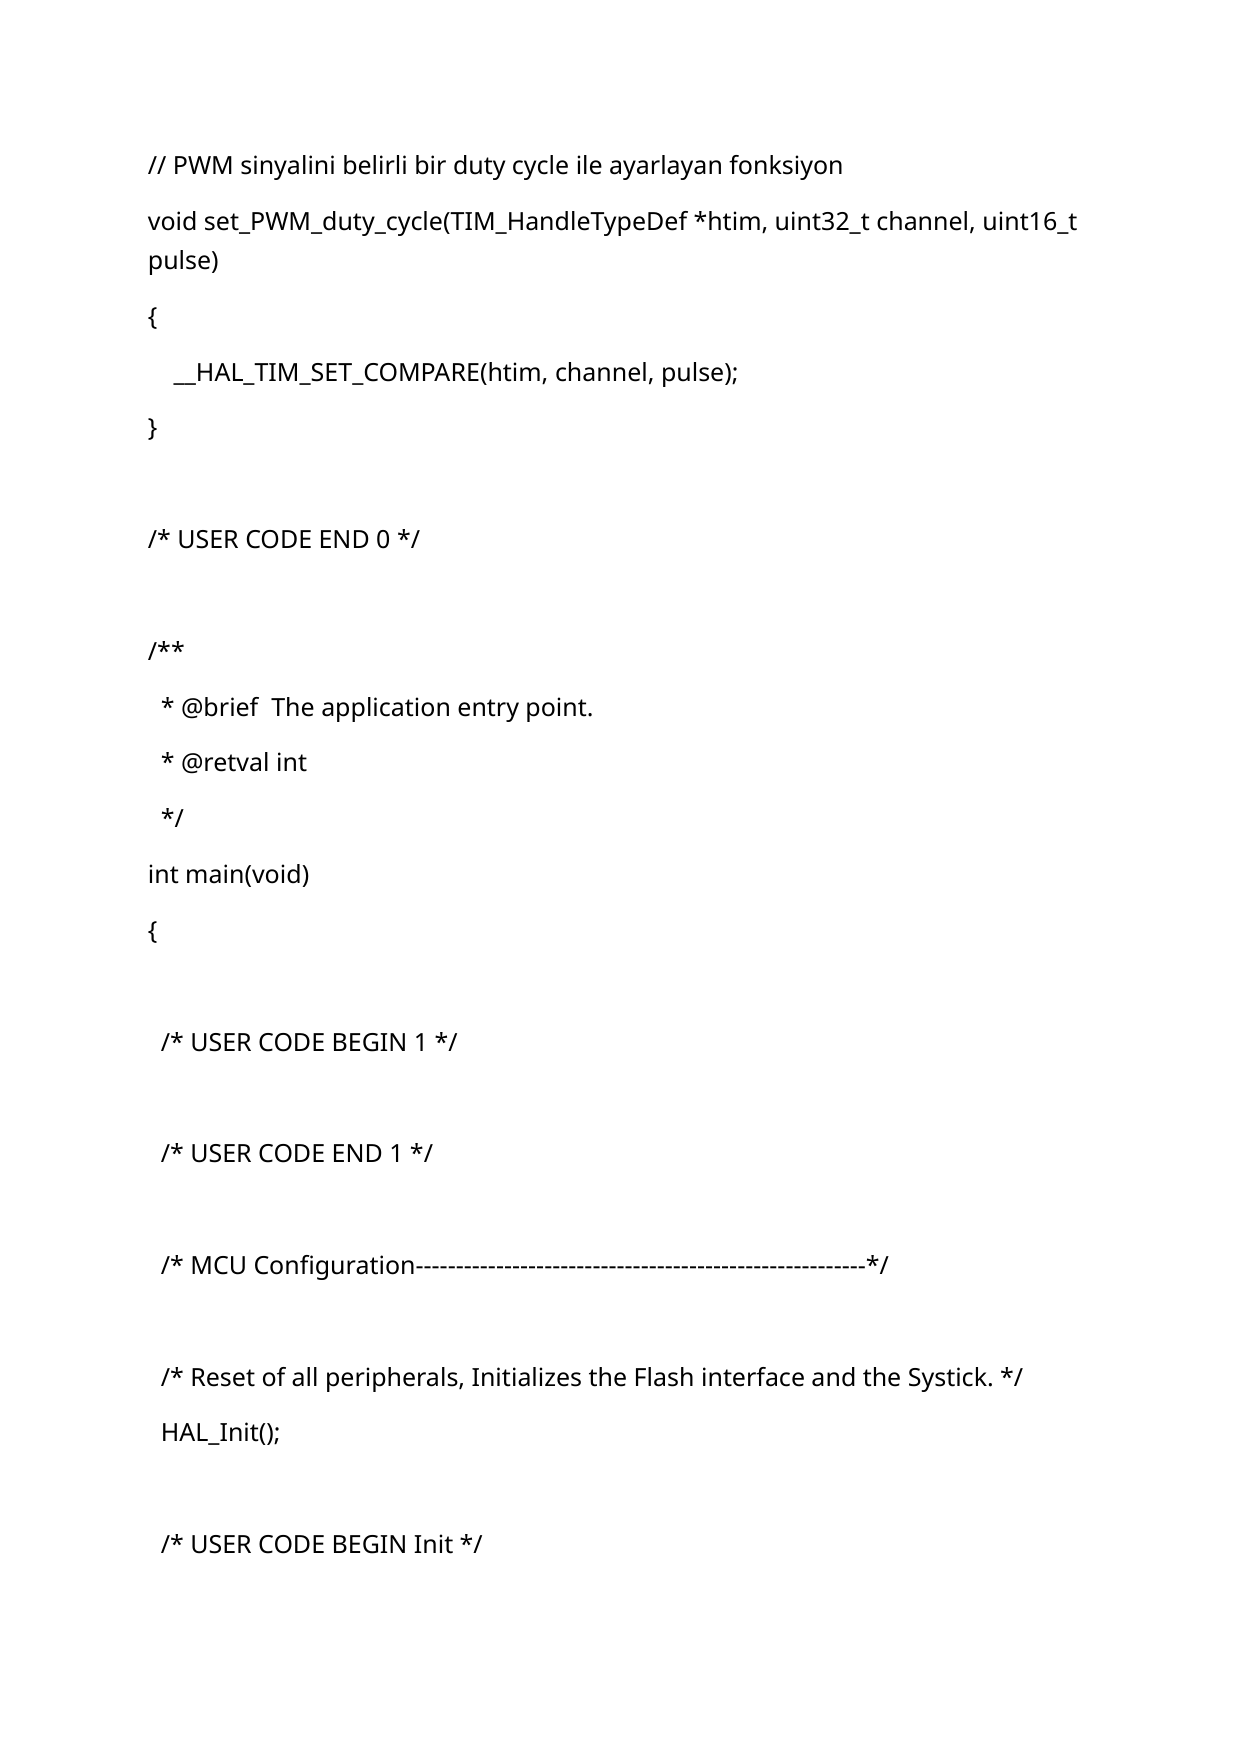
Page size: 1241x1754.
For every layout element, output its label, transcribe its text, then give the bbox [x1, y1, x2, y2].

text * @brief The application entry point. [148, 689, 1093, 723]
text /** [148, 633, 1093, 667]
text * @retval int [148, 745, 1093, 779]
text /* USER CODE BEGIN Init */ [148, 1527, 1093, 1561]
text /* MCU Configuration--------------------------------------------------------*/ [148, 1248, 1093, 1282]
text /* Reset of all peripherals, Initializes the Flash interface and the Systick. */ [148, 1359, 1093, 1393]
text int main(void) [148, 857, 1093, 891]
text /* USER CODE BEGIN 1 */ [148, 1024, 1093, 1058]
text /* USER CODE END 1 */ [148, 1136, 1093, 1170]
text // PWM sinyalini belirli bir duty cycle ile ayarlayan fonksiyon [148, 148, 1093, 182]
text { [148, 298, 1093, 332]
text */ [148, 801, 1093, 835]
text /* USER CODE END 0 */ [148, 522, 1093, 556]
text } [148, 410, 1093, 444]
text __HAL_TIM_SET_COMPARE(htim, channel, pulse); [148, 354, 1093, 388]
text void set_PWM_duty_cycle(TIM_HandleTypeDef *htim, uint32_t channel, uint16_t pulse) [148, 203, 1093, 277]
text { [148, 913, 1093, 947]
text HAL_Init(); [148, 1415, 1093, 1449]
